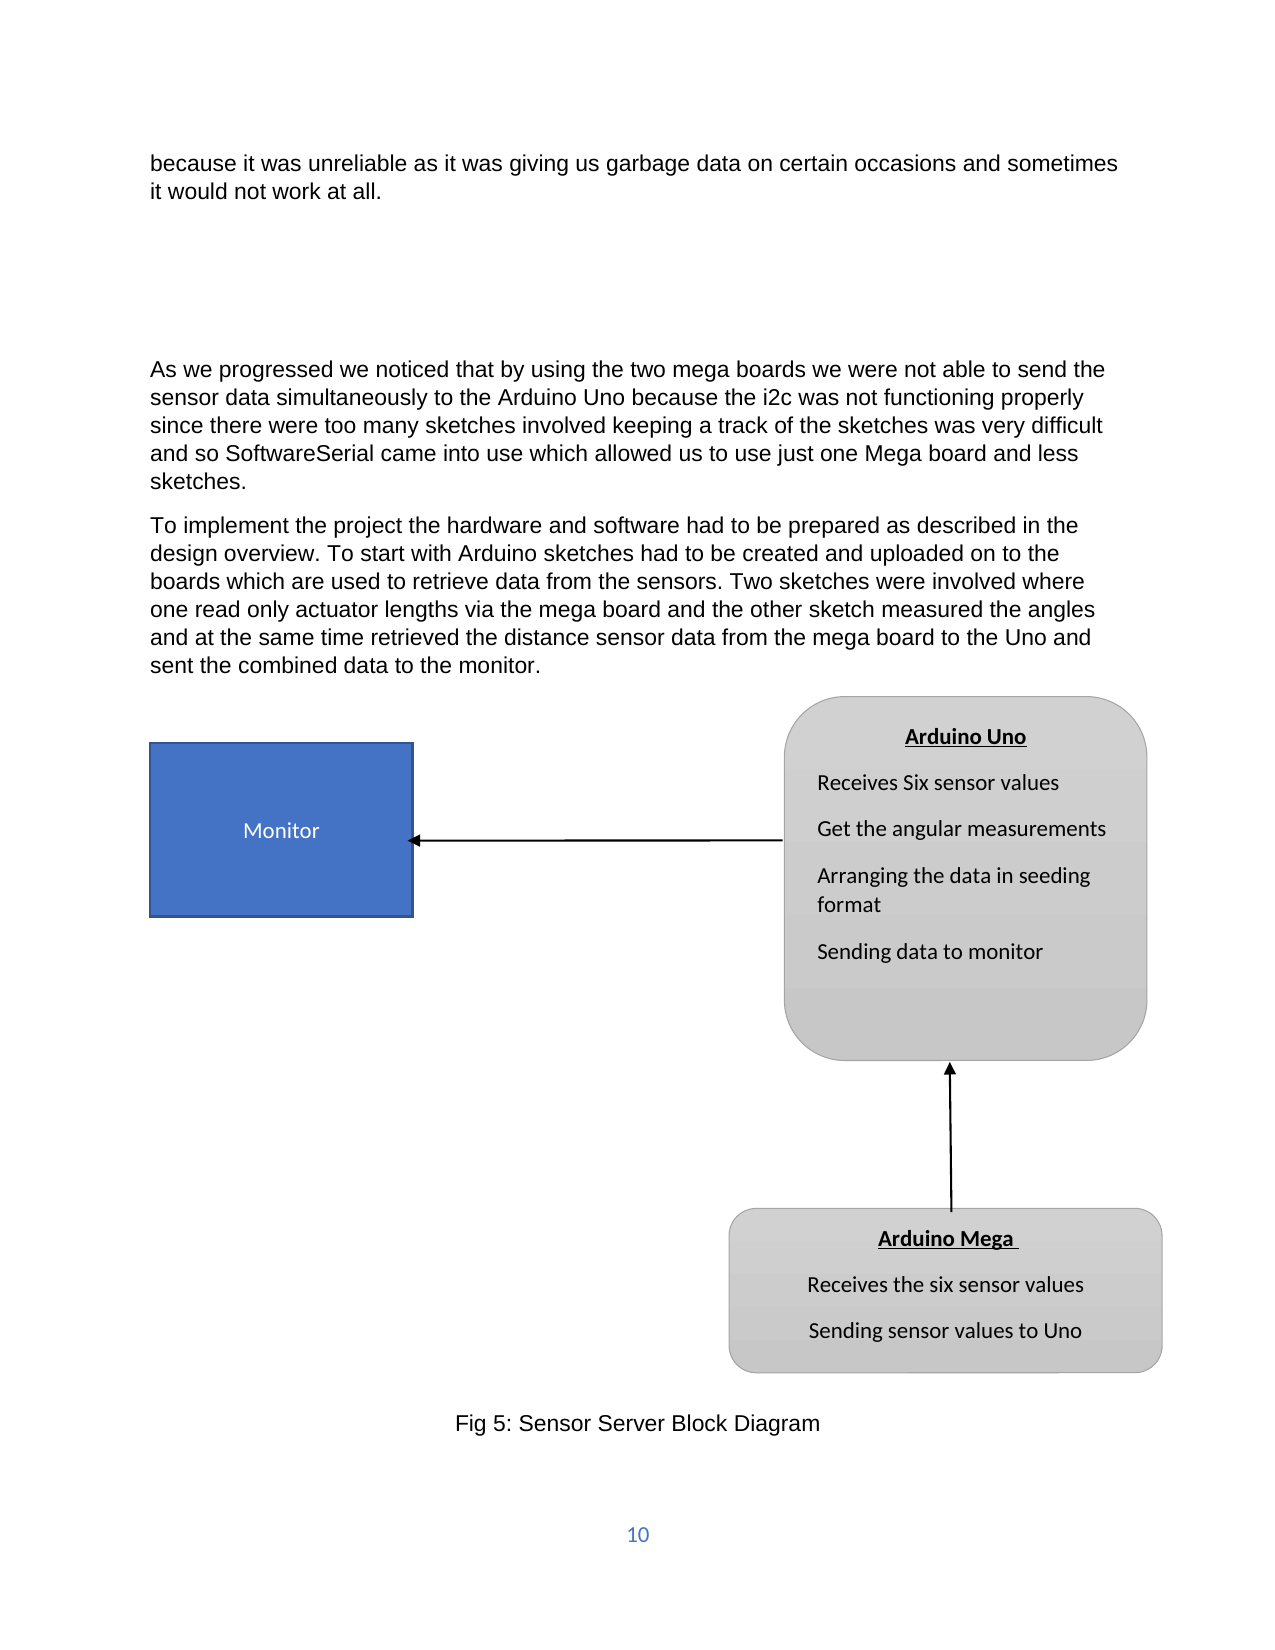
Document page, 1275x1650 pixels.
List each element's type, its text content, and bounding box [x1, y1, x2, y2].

text Fig 5: Sensor Server Block Diagram [150, 1410, 1125, 1436]
text To implement the project the hardware and software had to be prepared as described in the design overview. To start with Arduino sketches had to be created and uploaded on to the boards which are used to retrieve data from the sensors. Two sketches were involved where one read only actuator lengths via the mega board and the other sketch measured the angles and at the same time retrieved the distance sensor data from the mega board to the Uno and sent the combined data to the monitor. [150, 512, 1125, 678]
text As we progressed we noticed that by using the two mega boards we were not able to send the sensor data simultaneously to the Arduino Uno because the i2c was not functioning properly since there were too many sketches involved keeping a track of the sketches was very difficult and so SoftwareSerial came into use which allowed us to use just one Mega board and less sketches. [150, 356, 1125, 494]
